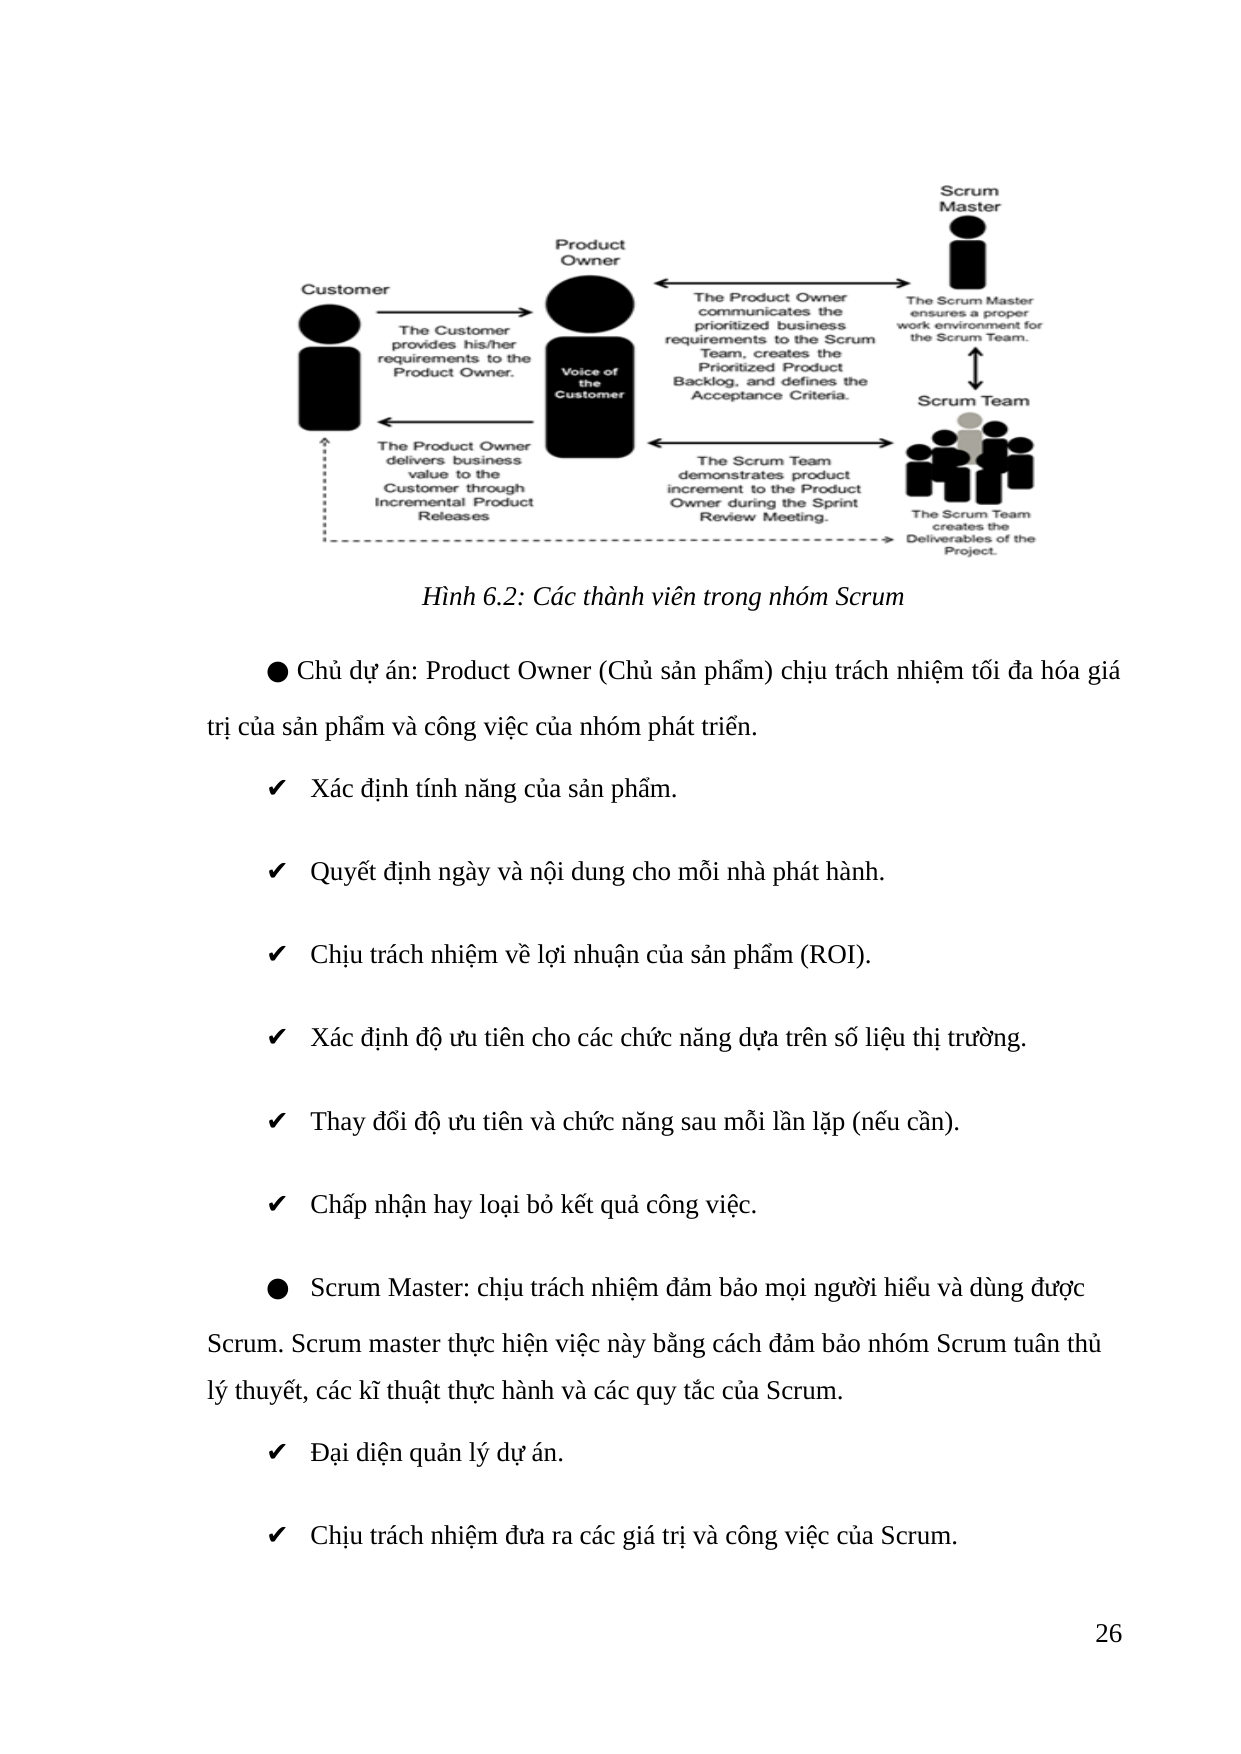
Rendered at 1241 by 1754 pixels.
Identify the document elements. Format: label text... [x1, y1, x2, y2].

picture [272, 177, 1057, 567]
list Đại diện quản lý dự án. [207, 1421, 1122, 1476]
list Xác định độ ưu tiên cho các chức năng dựa trên số liệu thị trường. [207, 1007, 1122, 1062]
list Xác định tính năng của sản phẩm. [207, 757, 1122, 813]
list Chịu trách nhiệm về lợi nhuận của sản phẩm (ROI). [207, 923, 1122, 979]
list Quyết định ngày và nội dung cho mỗi nhà phát hành. [207, 840, 1122, 896]
text Hình 6.2: Các thành viên trong nhóm Scrum [207, 580, 1122, 611]
list Chấp nhận hay loại bỏ kết quả công việc. [207, 1173, 1122, 1229]
list Chịu trách nhiệm đưa ra các giá trị và công việc của Scrum. [207, 1504, 1122, 1559]
list Chủ dự án: Product Owner (Chủ sản phẩm) chịu trách nhiệm tối đa hóa giá trị của sản phẩm và công việc của nhóm phát triển. [207, 639, 1122, 742]
list Scrum Master: chịu trách nhiệm đảm bảo mọi người hiểu và dùng được Scrum. Scrum master thực hiện việc này bằng cách đảm bảo nhóm Scrum tuân thủ lý thuyết, các kĩ thuật thực hành và các quy tắc của Scrum. [207, 1256, 1122, 1405]
list Thay đổi độ ưu tiên và chức năng sau mỗi lần lặp (nếu cần). [207, 1090, 1122, 1146]
